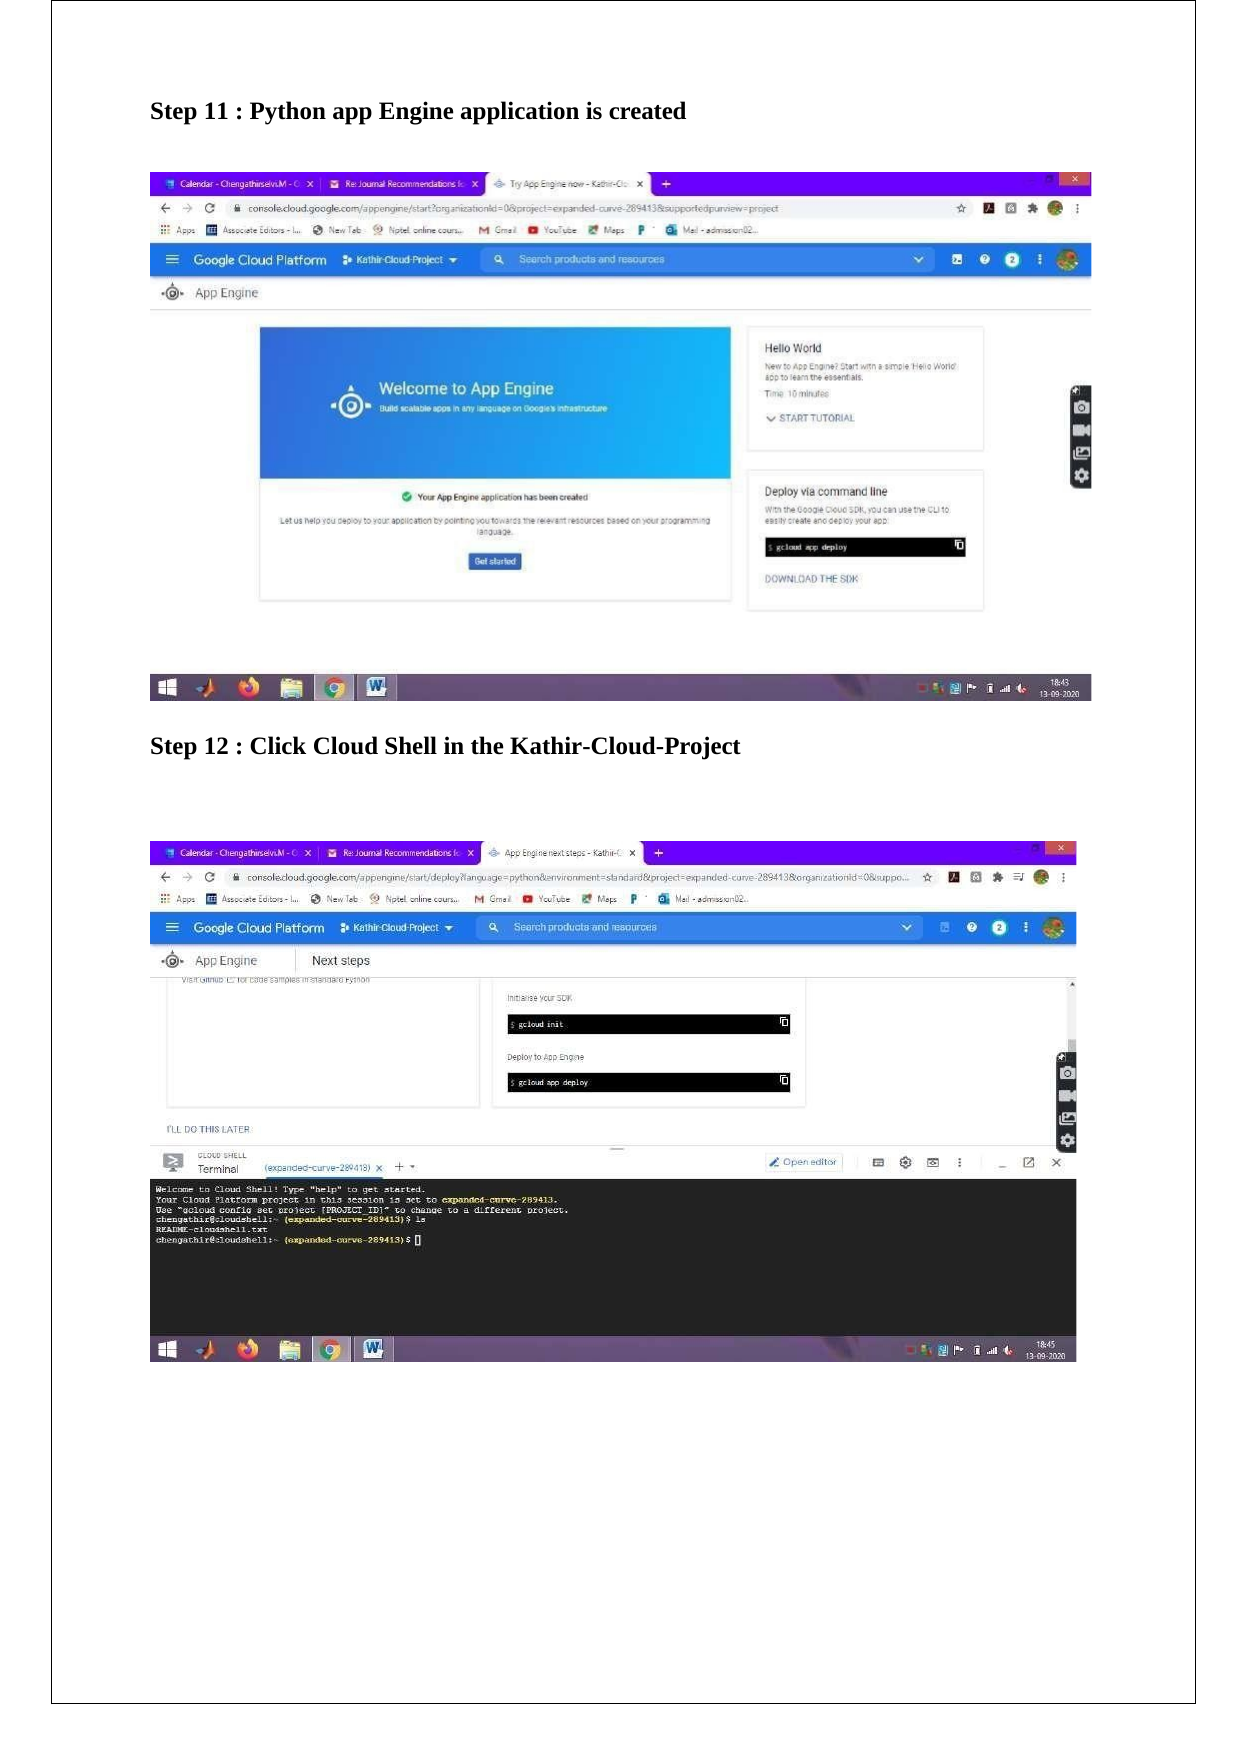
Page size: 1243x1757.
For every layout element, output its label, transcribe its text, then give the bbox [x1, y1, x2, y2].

picture [150, 172, 1092, 701]
picture [150, 841, 1077, 1362]
text Step 11 : Python app Engine application is created [150, 96, 1195, 124]
